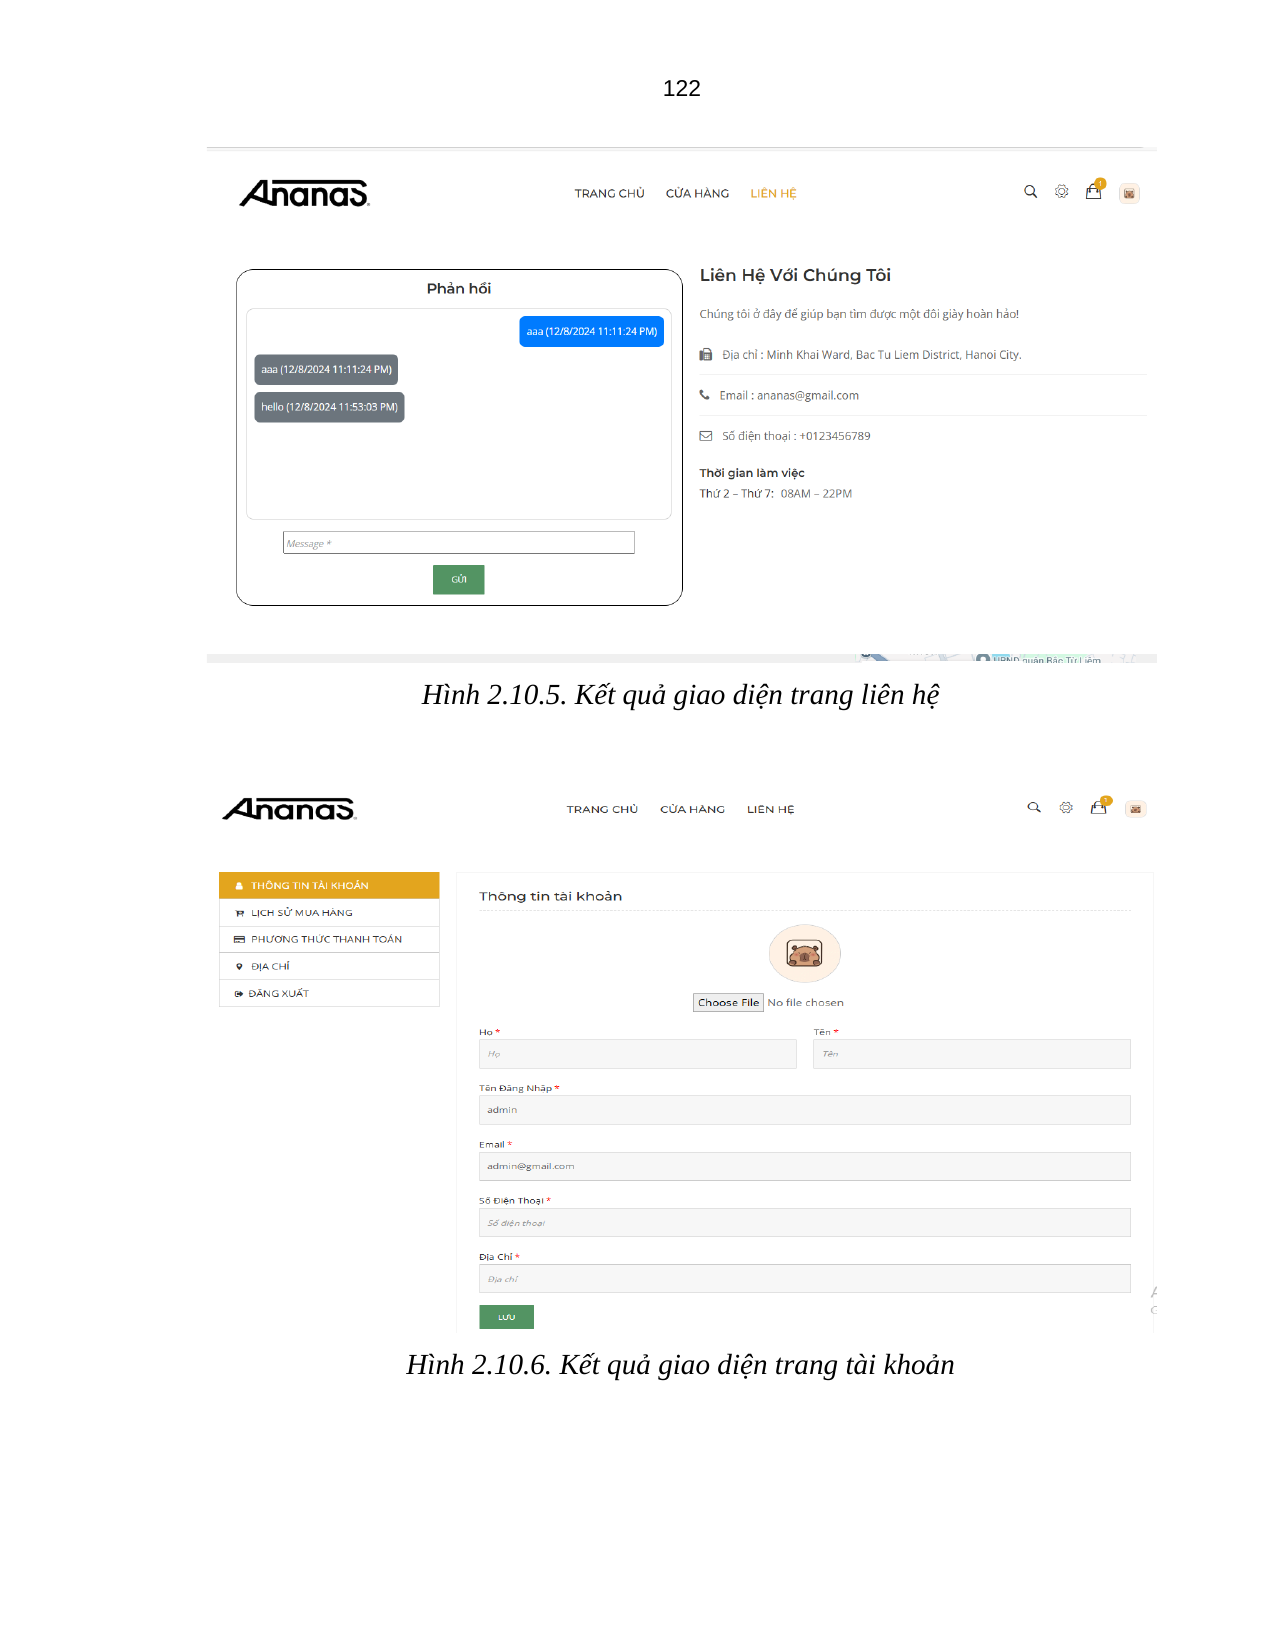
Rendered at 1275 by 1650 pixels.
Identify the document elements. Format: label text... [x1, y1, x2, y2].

subtitle Hình 2.10.5. Kết quả giao diện trang liên hệ [207, 677, 1157, 711]
subtitle Hình 2.10.6. Kết quả giao diện trang tài khoản [207, 1347, 1157, 1381]
picture [206, 147, 1157, 663]
picture [206, 776, 1157, 1333]
